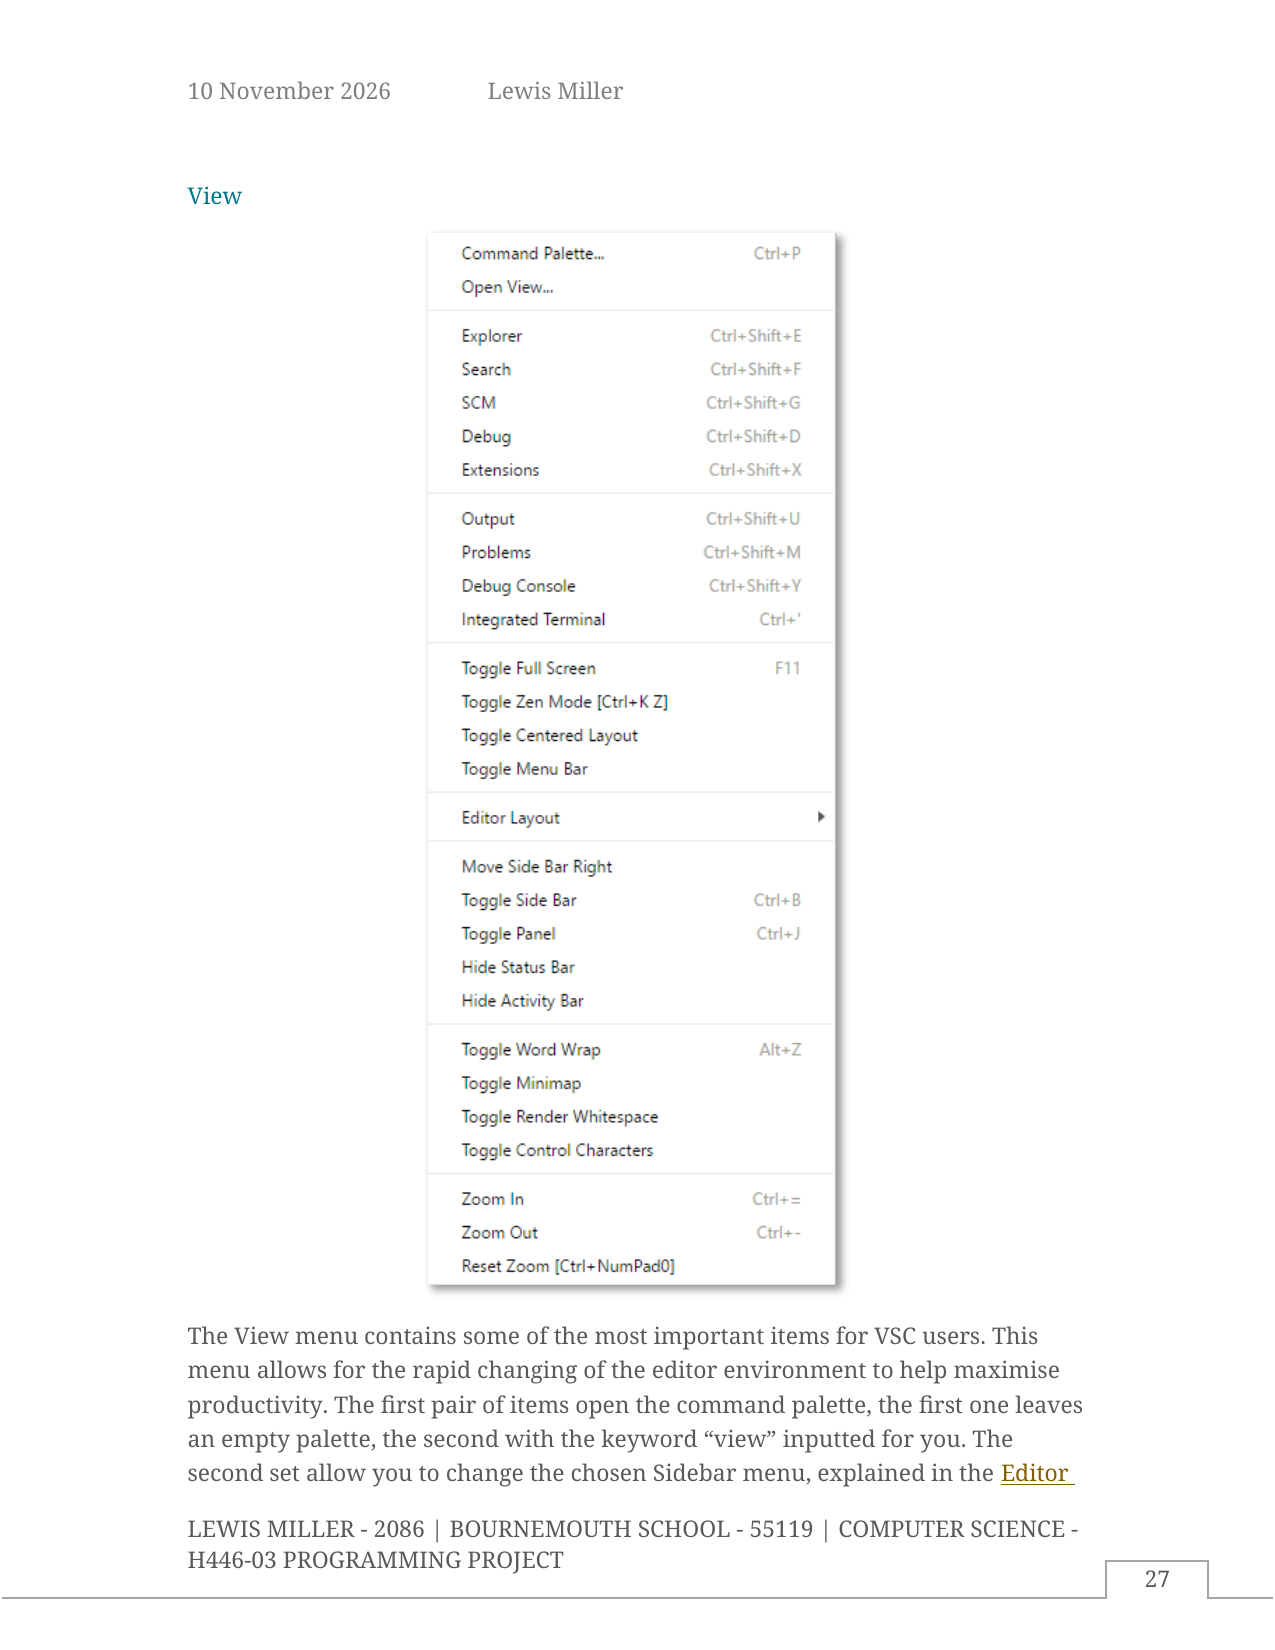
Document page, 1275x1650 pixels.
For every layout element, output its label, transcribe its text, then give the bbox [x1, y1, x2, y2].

subtitle View [187, 180, 1087, 211]
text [187, 1320, 1087, 1488]
picture [428, 233, 837, 1285]
